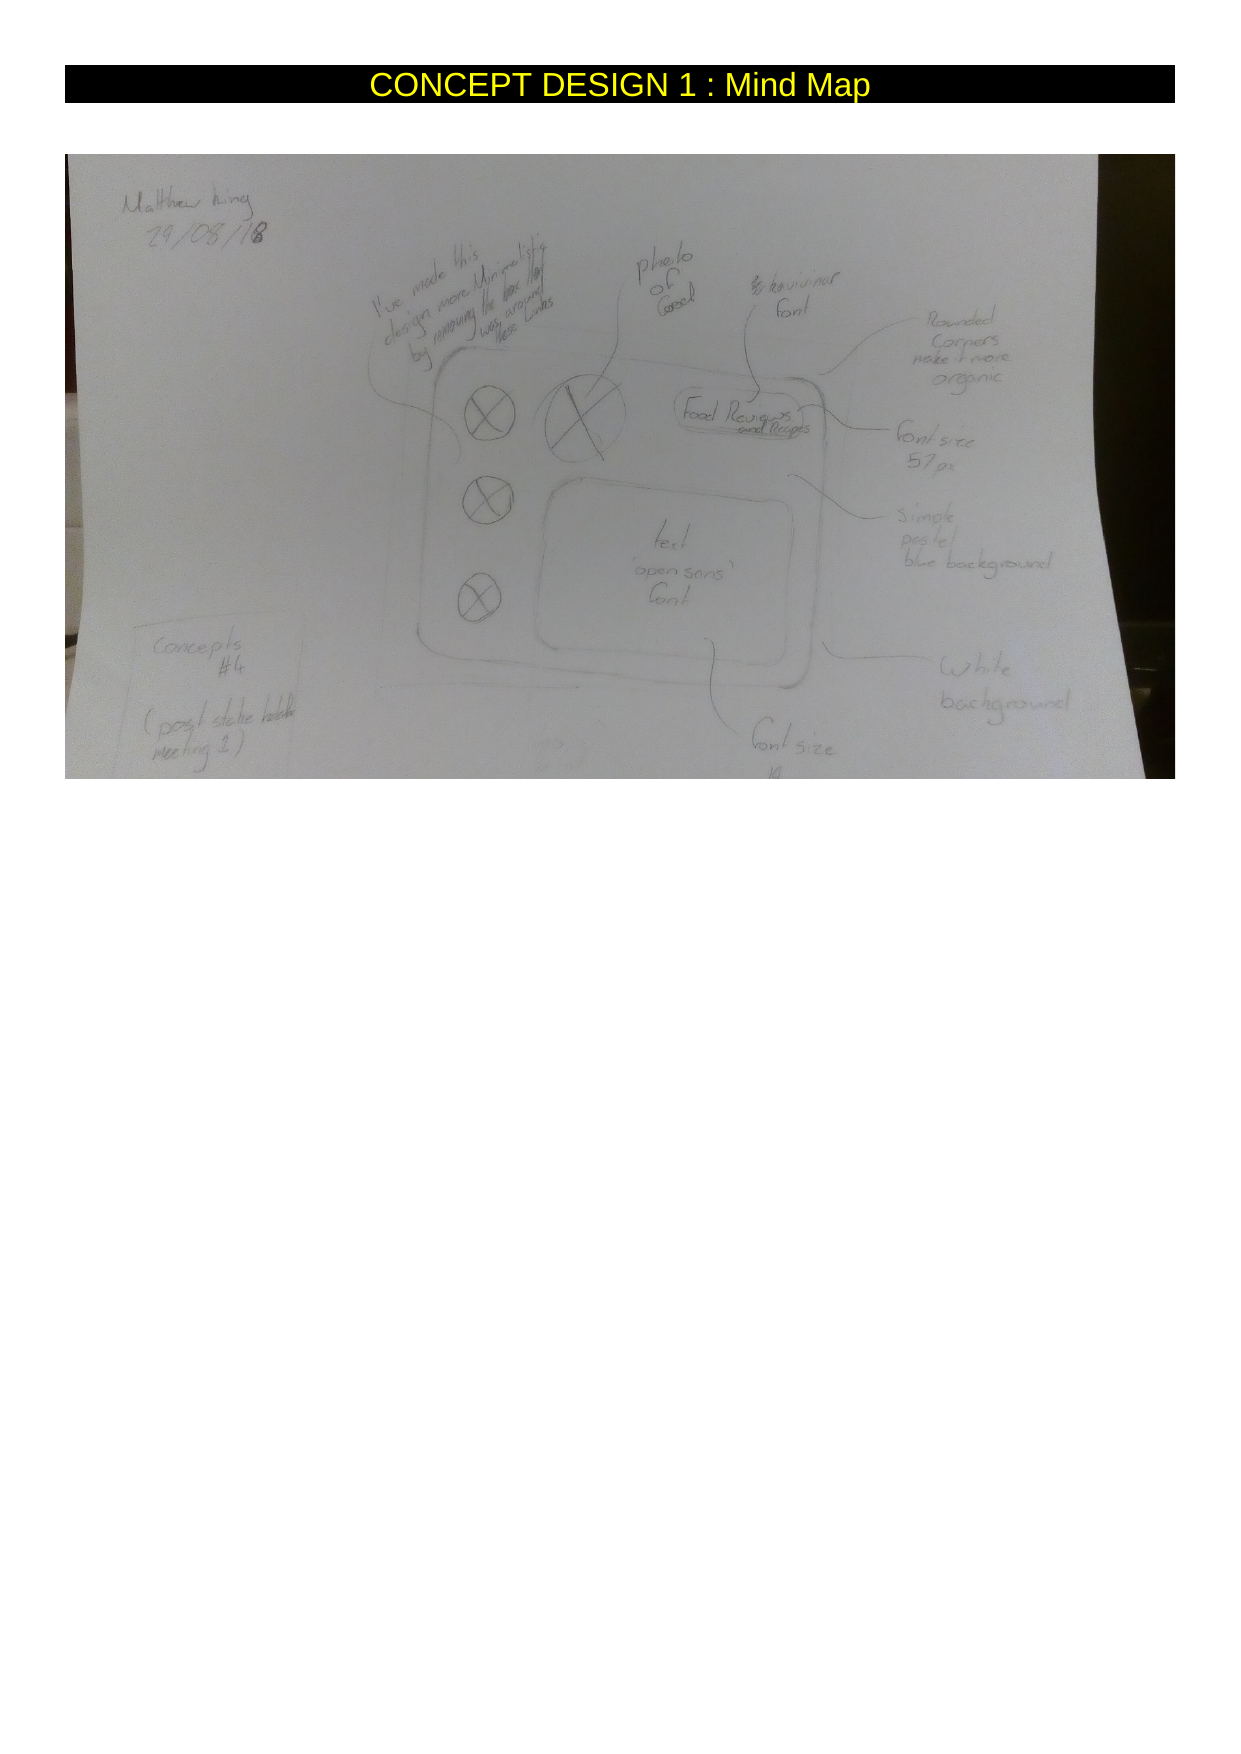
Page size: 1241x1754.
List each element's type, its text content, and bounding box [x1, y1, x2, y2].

picture [65, 154, 1176, 779]
text CONCEPT DESIGN 1 : Mind Map [65, 65, 1175, 103]
